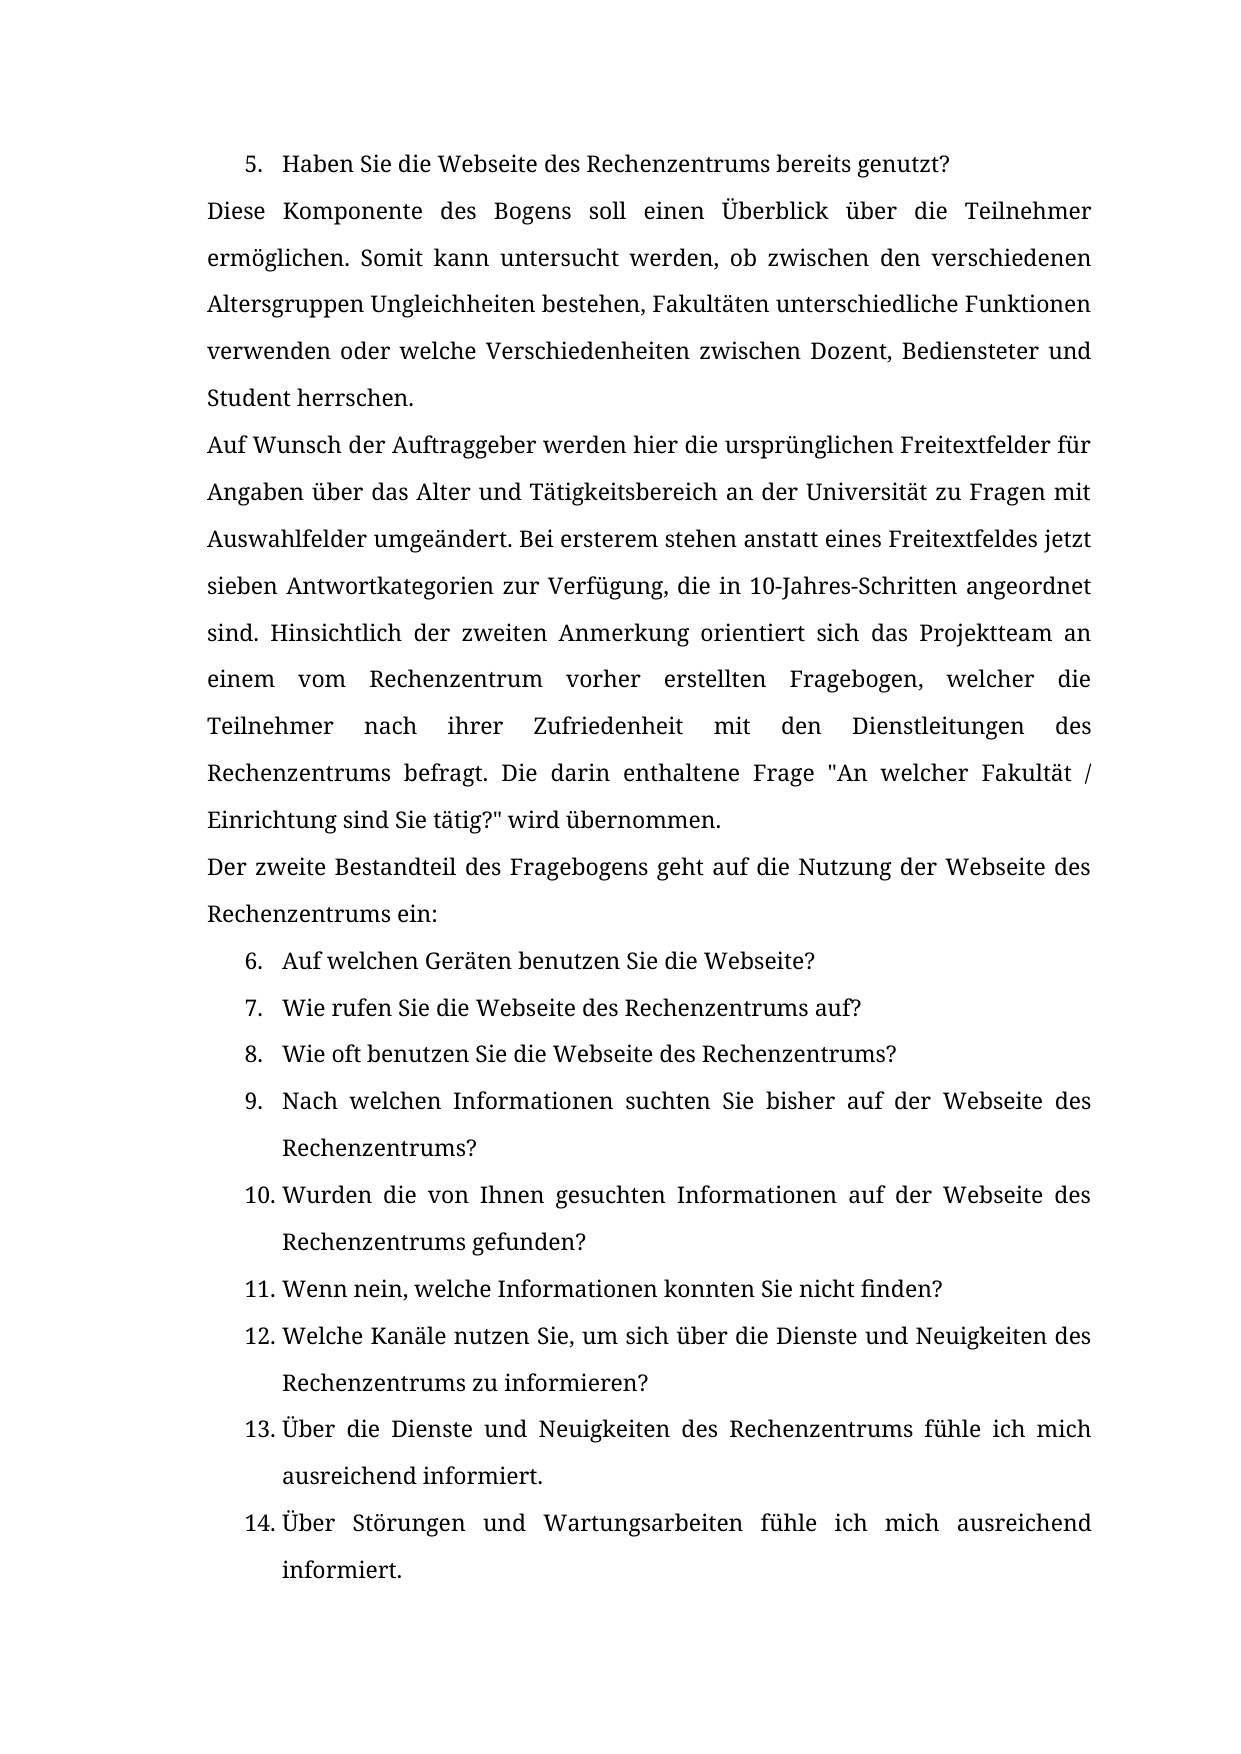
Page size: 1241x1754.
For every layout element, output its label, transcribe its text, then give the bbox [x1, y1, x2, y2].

list Wie rufen Sie die Webseite des Rechenzentrums auf? [244, 991, 1092, 1023]
text Der zweite Bestandteil des Fragebogens geht auf die Nutzung der Webseite des Rechenzentrums ein: [207, 851, 1092, 929]
list Auf welchen Geräten benutzen Sie die Webseite? [244, 944, 1092, 976]
list Wurden die von Ihnen gesuchten Informationen auf der Webseite des Rechenzentrums gefunden? [244, 1179, 1092, 1257]
text Auf Wunsch der Auftraggeber werden hier die ursprünglichen Freitextfelder für Angaben über das Alter und Tätigkeitsbereich an der Universität zu Fragen mit Auswahlfelder umgeändert. Bei ersterem stehen anstatt eines Freitextfeldes jetzt sieben Antwortkategorien zur Verfügung, die in 10-Jahres-Schritten angeordnet sind. Hinsichtlich der zweiten Anmerkung orientiert sich das Projektteam an einem vom Rechenzentrum vorher erstellten Fragebogen, welcher die Teilnehmer nach ihrer Zufriedenheit mit den Dienstleitungen des Rechenzentrums befragt. Die darin enthaltene Frage "An welcher Fakultät / Einrichtung sind Sie tätig?" wird übernommen. [207, 429, 1092, 835]
list Über Störungen und Wartungsarbeiten fühle ich mich ausreichend informiert. [244, 1507, 1092, 1585]
list Über die Dienste und Neuigkeiten des Rechenzentrums fühle ich mich ausreichend informiert. [244, 1413, 1092, 1491]
text Diese Komponente des Bogens soll einen Überblick über die Teilnehmer ermöglichen. Somit kann untersucht werden, ob zwischen den verschiedenen Altersgruppen Ungleichheiten bestehen, Fakultäten unterschiedliche Funktionen verwenden oder welche Verschiedenheiten zwischen Dozent, Bediensteter und Student herrschen. [207, 194, 1092, 413]
list Wenn nein, welche Informationen konnten Sie nicht finden? [244, 1273, 1092, 1304]
list Welche Kanäle nutzen Sie, um sich über die Dienste und Neuigkeiten des Rechenzentrums zu informieren? [244, 1319, 1092, 1398]
list Nach welchen Informationen suchten Sie bisher auf der Webseite des Rechenzentrums? [244, 1085, 1092, 1163]
list Wie oft benutzen Sie die Webseite des Rechenzentrums? [244, 1038, 1092, 1069]
list Haben Sie die Webseite des Rechenzentrums bereits genutzt? [244, 148, 1092, 179]
